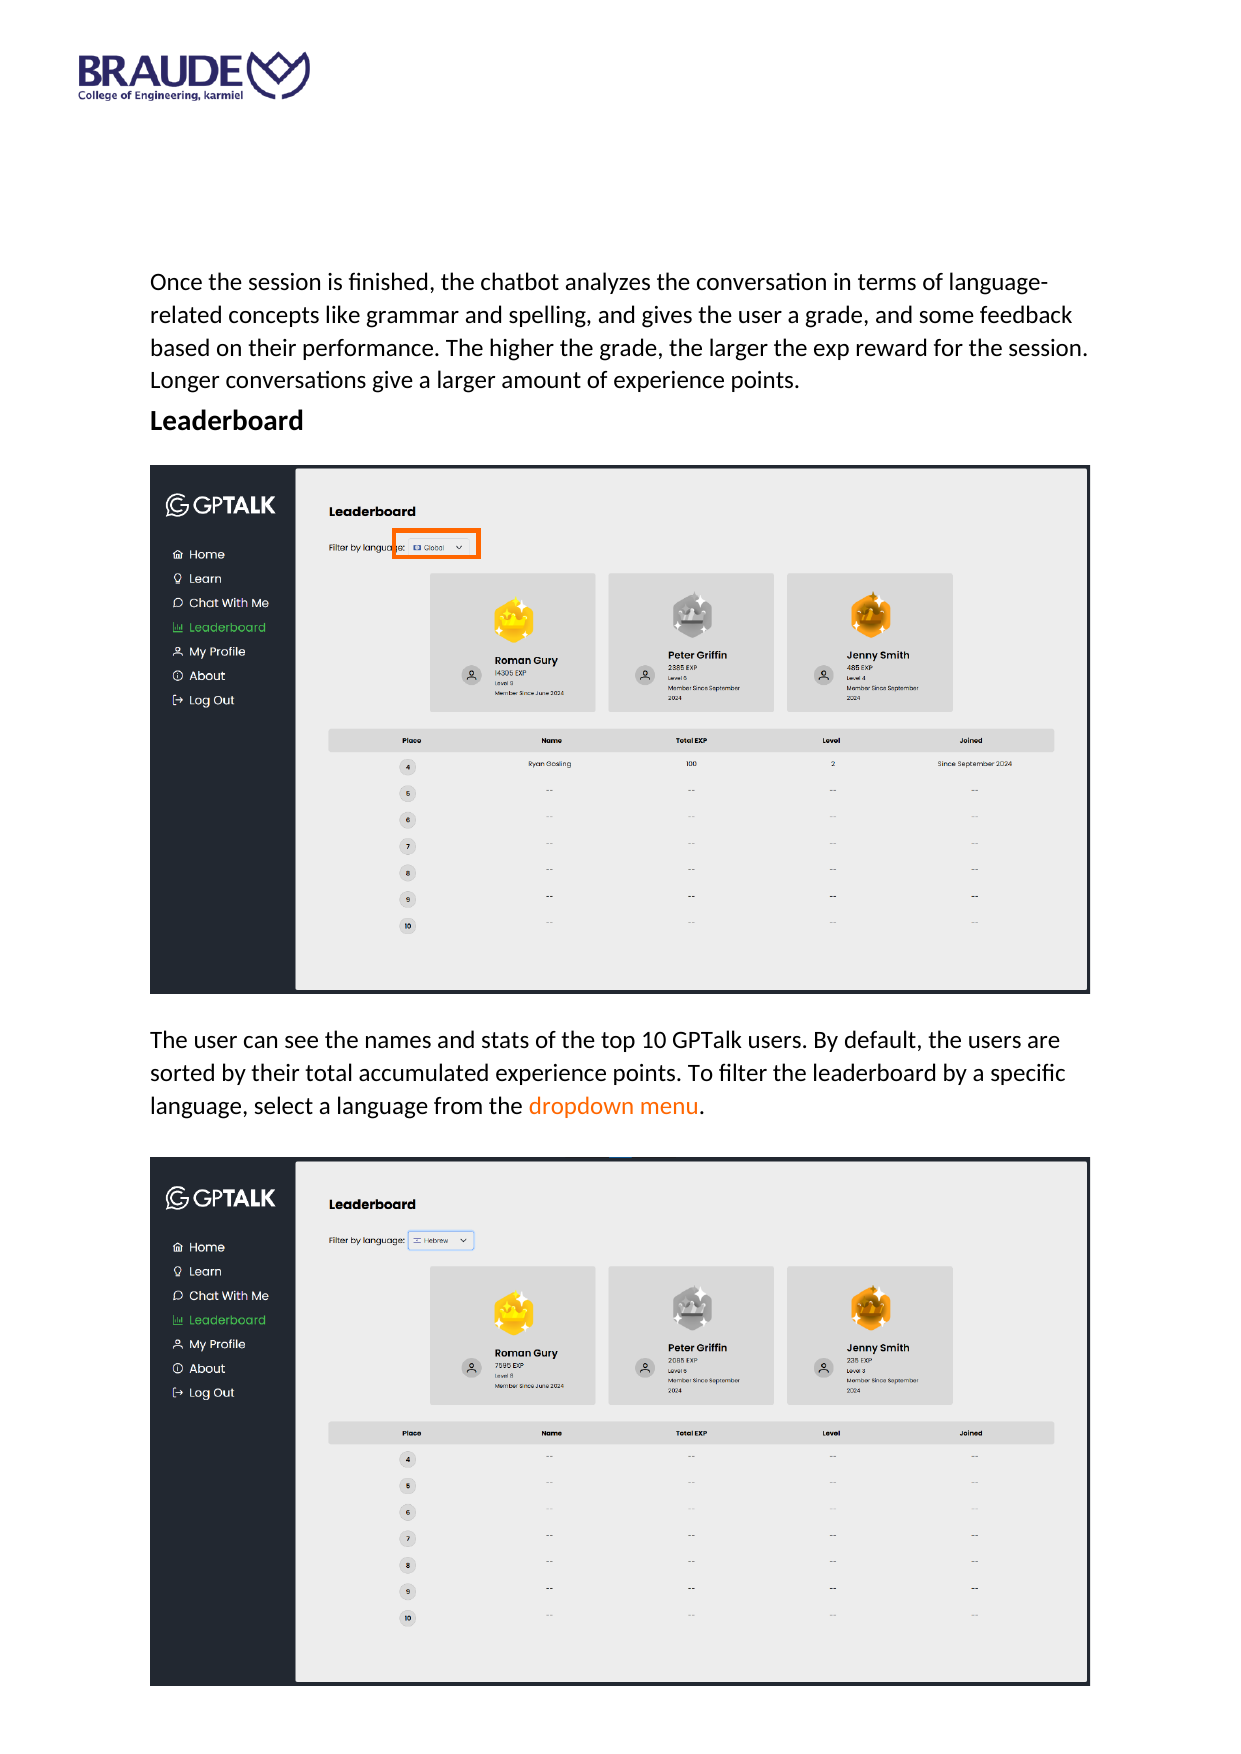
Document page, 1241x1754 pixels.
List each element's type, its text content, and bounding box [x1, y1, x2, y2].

text Once the session is finished, the chatbot analyzes the conversation in terms of language-related concepts like grammar and spelling, and gives the user a grade, and some feedback based on their performance. The higher the grade, the larger the exp reward for the session. Longer conversations give a larger amount of experience points. [150, 266, 1090, 395]
picture [150, 465, 1091, 994]
picture [150, 1157, 1091, 1686]
picture [65, 45, 317, 104]
text The user can see the names and stats of the top 10 GPTalk users. By default, the users are sorted by their total accumulated experience points. To filter the leaderboard by a specific language, select a language from the dropdown menu. [150, 994, 1090, 1120]
subtitle Leaderboard [150, 402, 1090, 437]
